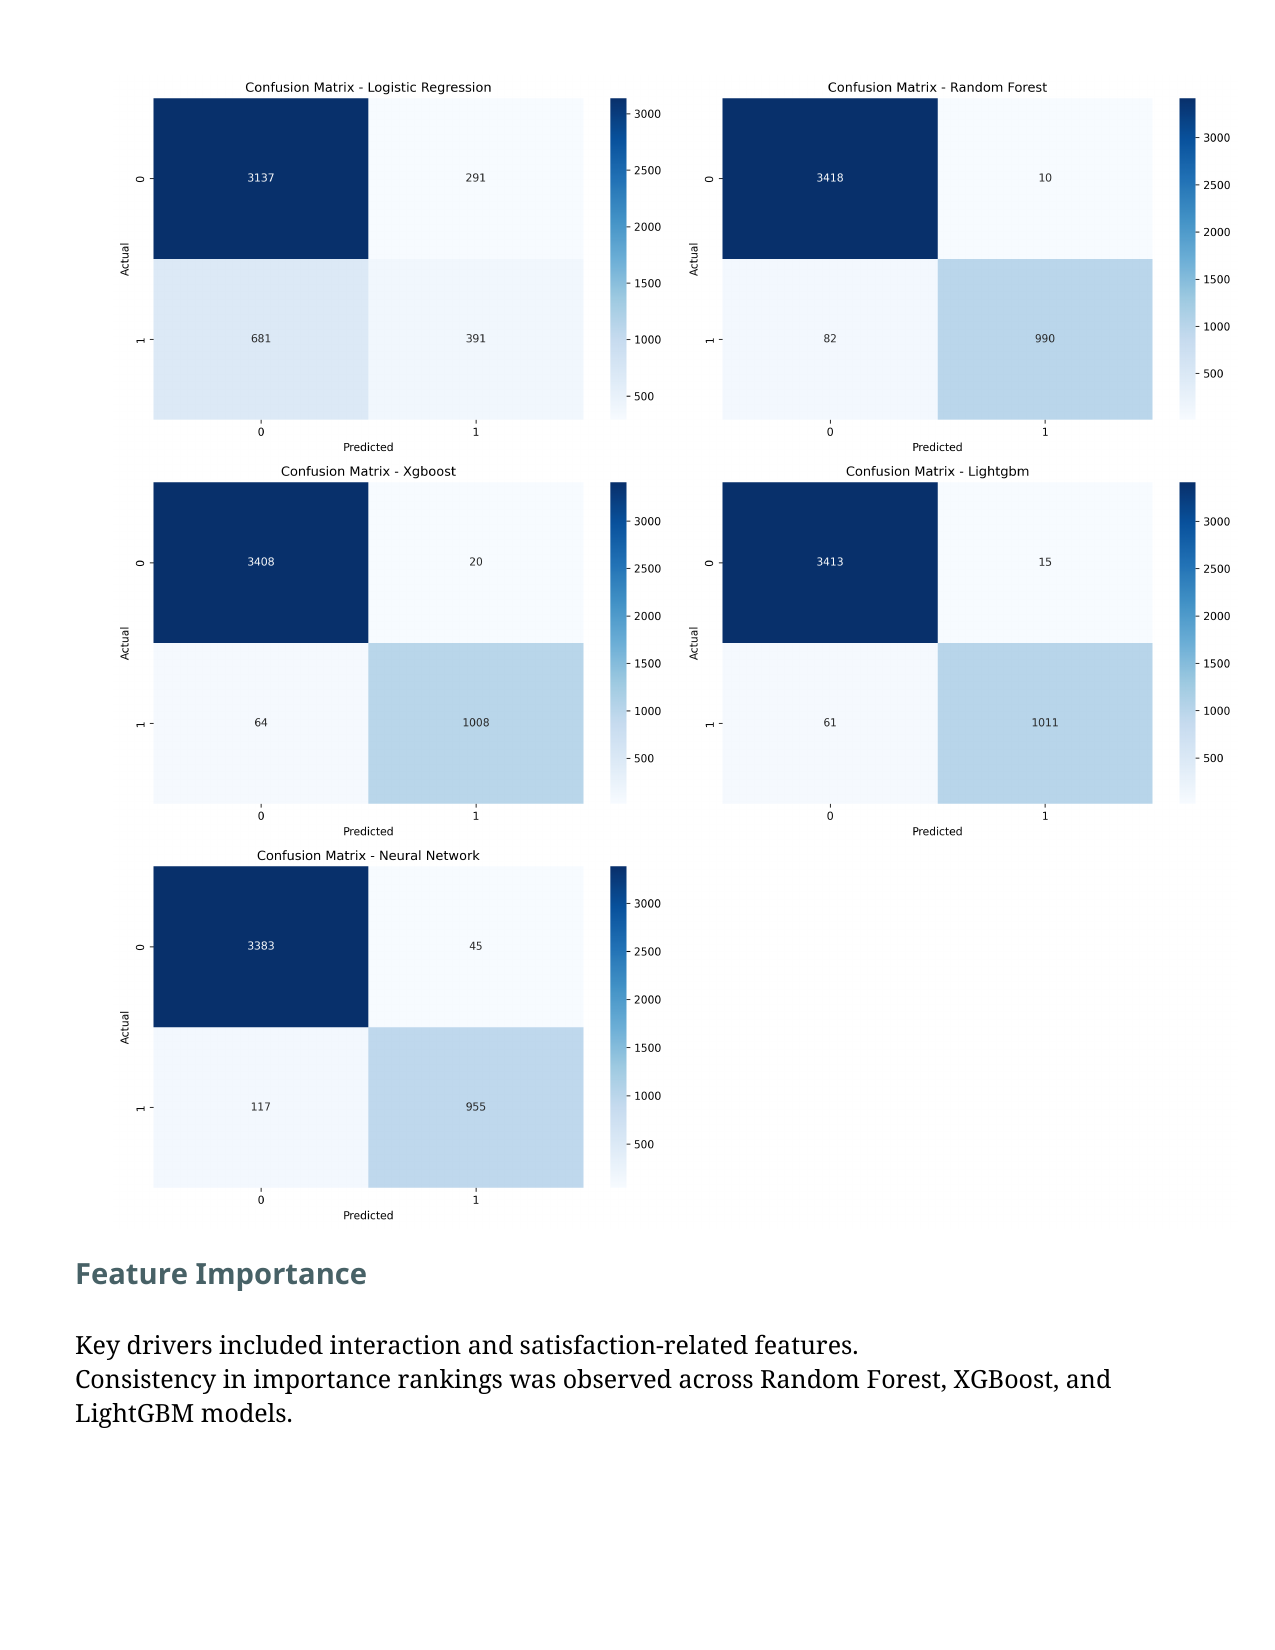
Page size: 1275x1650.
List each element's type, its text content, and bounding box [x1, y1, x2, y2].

text Consistency in importance rankings was observed across Random Forest, XGBoost, and LightGBM models. [75, 1361, 1200, 1429]
subtitle Feature Importance [75, 1254, 1200, 1293]
picture [112, 75, 1238, 1229]
text Key drivers included interaction and satisfaction-related features. [75, 1327, 1200, 1361]
